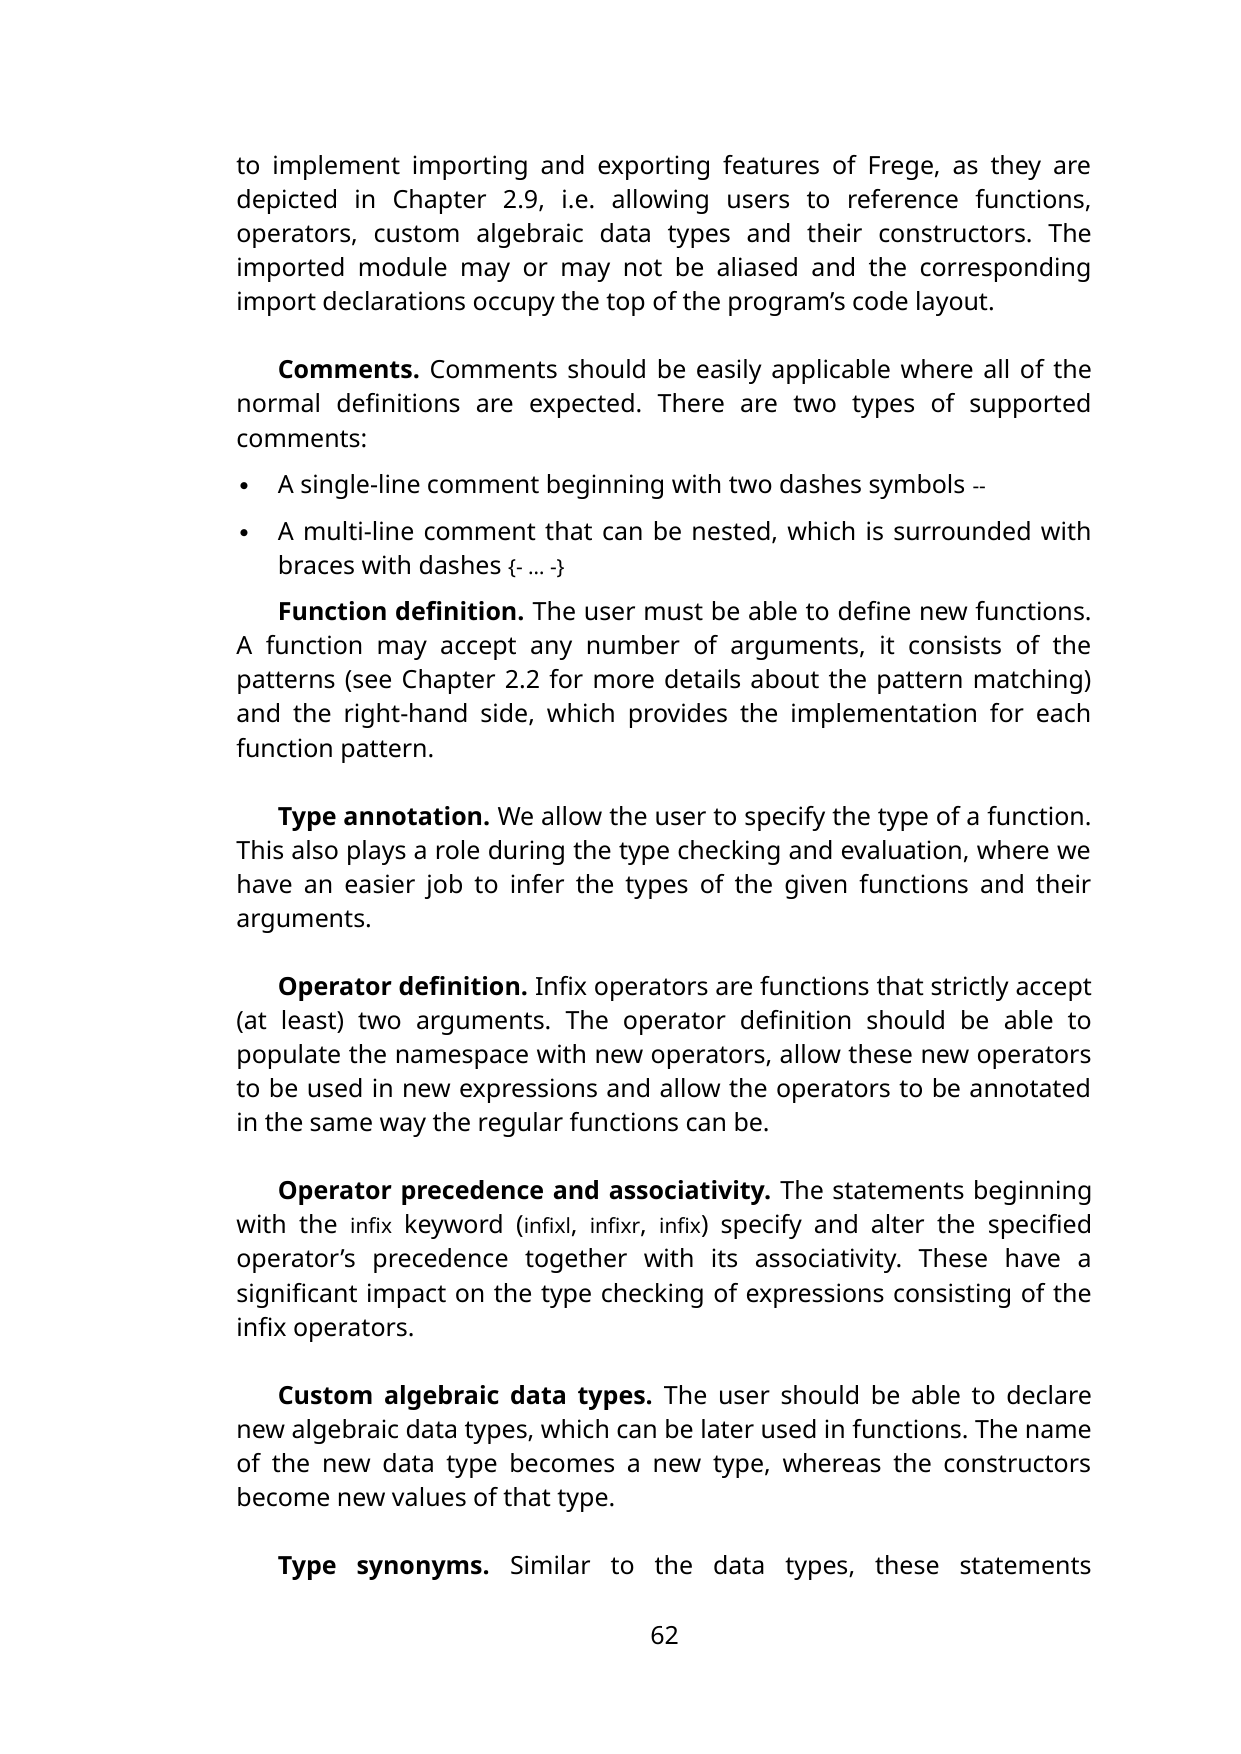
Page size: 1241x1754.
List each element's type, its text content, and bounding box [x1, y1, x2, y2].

text Operator definition. Infix operators are functions that strictly accept (at least) two arguments. The operator definition should be able to populate the namespace with new operators, allow these new operators to be used in new expressions and allow the operators to be annotated in the same way the regular functions can be. [236, 969, 1092, 1139]
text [236, 1548, 1092, 1582]
text Custom algebraic data types. The user should be able to declare new algebraic data types, which can be later used in functions. The name of the new data type becomes a new type, whereas the constructors become new values of that type. [236, 1377, 1092, 1514]
text Type annotation. We allow the user to specify the type of a function. This also plays a role during the type checking and evaluation, where we have an easier job to infer the types of the given functions and their arguments. [236, 798, 1092, 934]
text Operator precedence and associativity. The statements beginning with the infix keyword (infixl, infixr, infix) specify and alter the specified operator’s precedence together with its associativity. These have a significant impact on the type checking of expressions consisting of the infix operators. [236, 1173, 1092, 1343]
text Comments. Comments should be easily applicable where all of the normal definitions are expected. There are two types of supported comments: [236, 352, 1092, 454]
text A single-line comment beginning with two dashes symbols -- [240, 467, 1092, 501]
text Function definition. The user must be able to define new functions. A function may accept any number of arguments, it consists of the patterns (see Chapter 2.2 for more details about the pattern matching) and the right-hand side, which provides the implementation for each function pattern. [236, 594, 1092, 764]
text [236, 148, 1092, 318]
text A multi-line comment that can be nested, which is surrounded with braces with dashes {- … -} [240, 513, 1092, 581]
